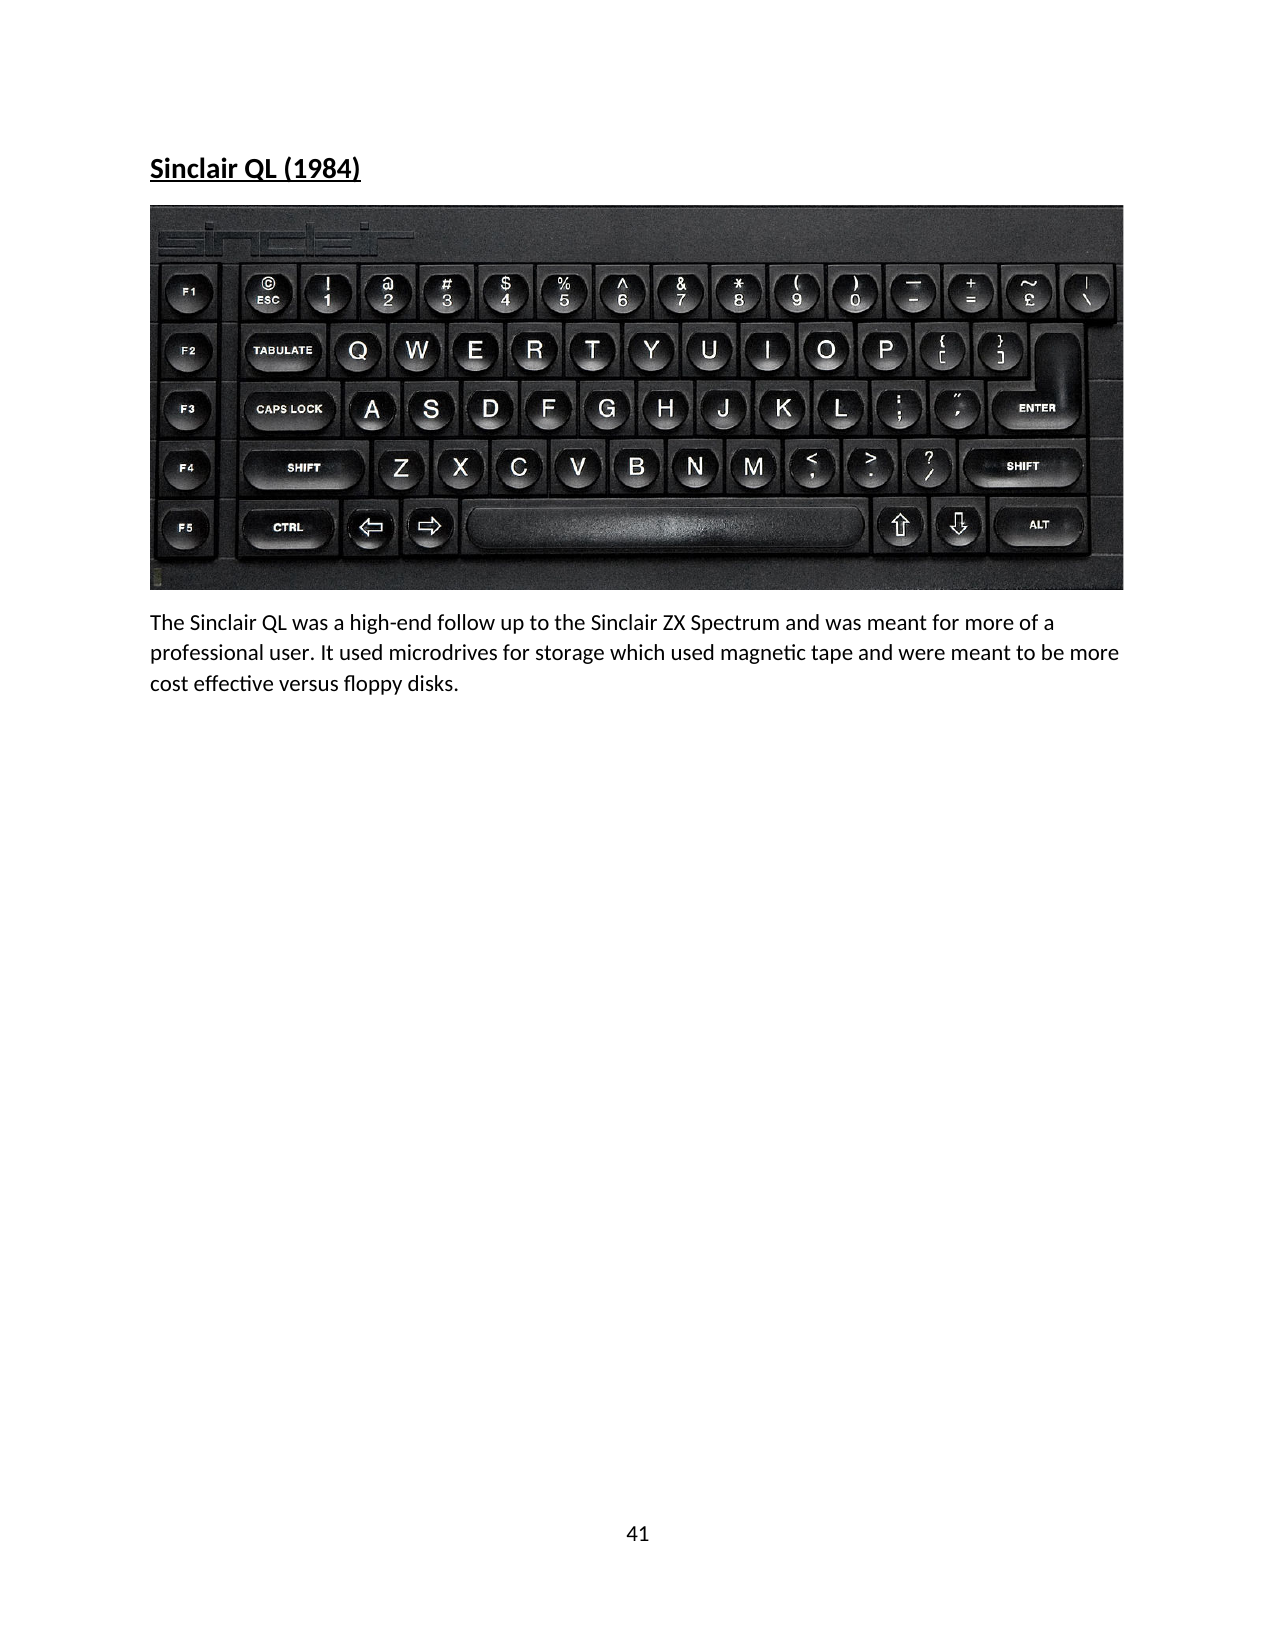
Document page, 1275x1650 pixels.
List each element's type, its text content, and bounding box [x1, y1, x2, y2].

text The Sinclair QL was a high-end follow up to the Sinclair ZX Spectrum and was meant for more of a professional user. It used microdrives for storage which used magnetic tape and were meant to be more cost effective versus floppy disks. [150, 608, 1125, 697]
text Sinclair QL (1984) [150, 150, 1125, 186]
picture [150, 205, 1124, 590]
